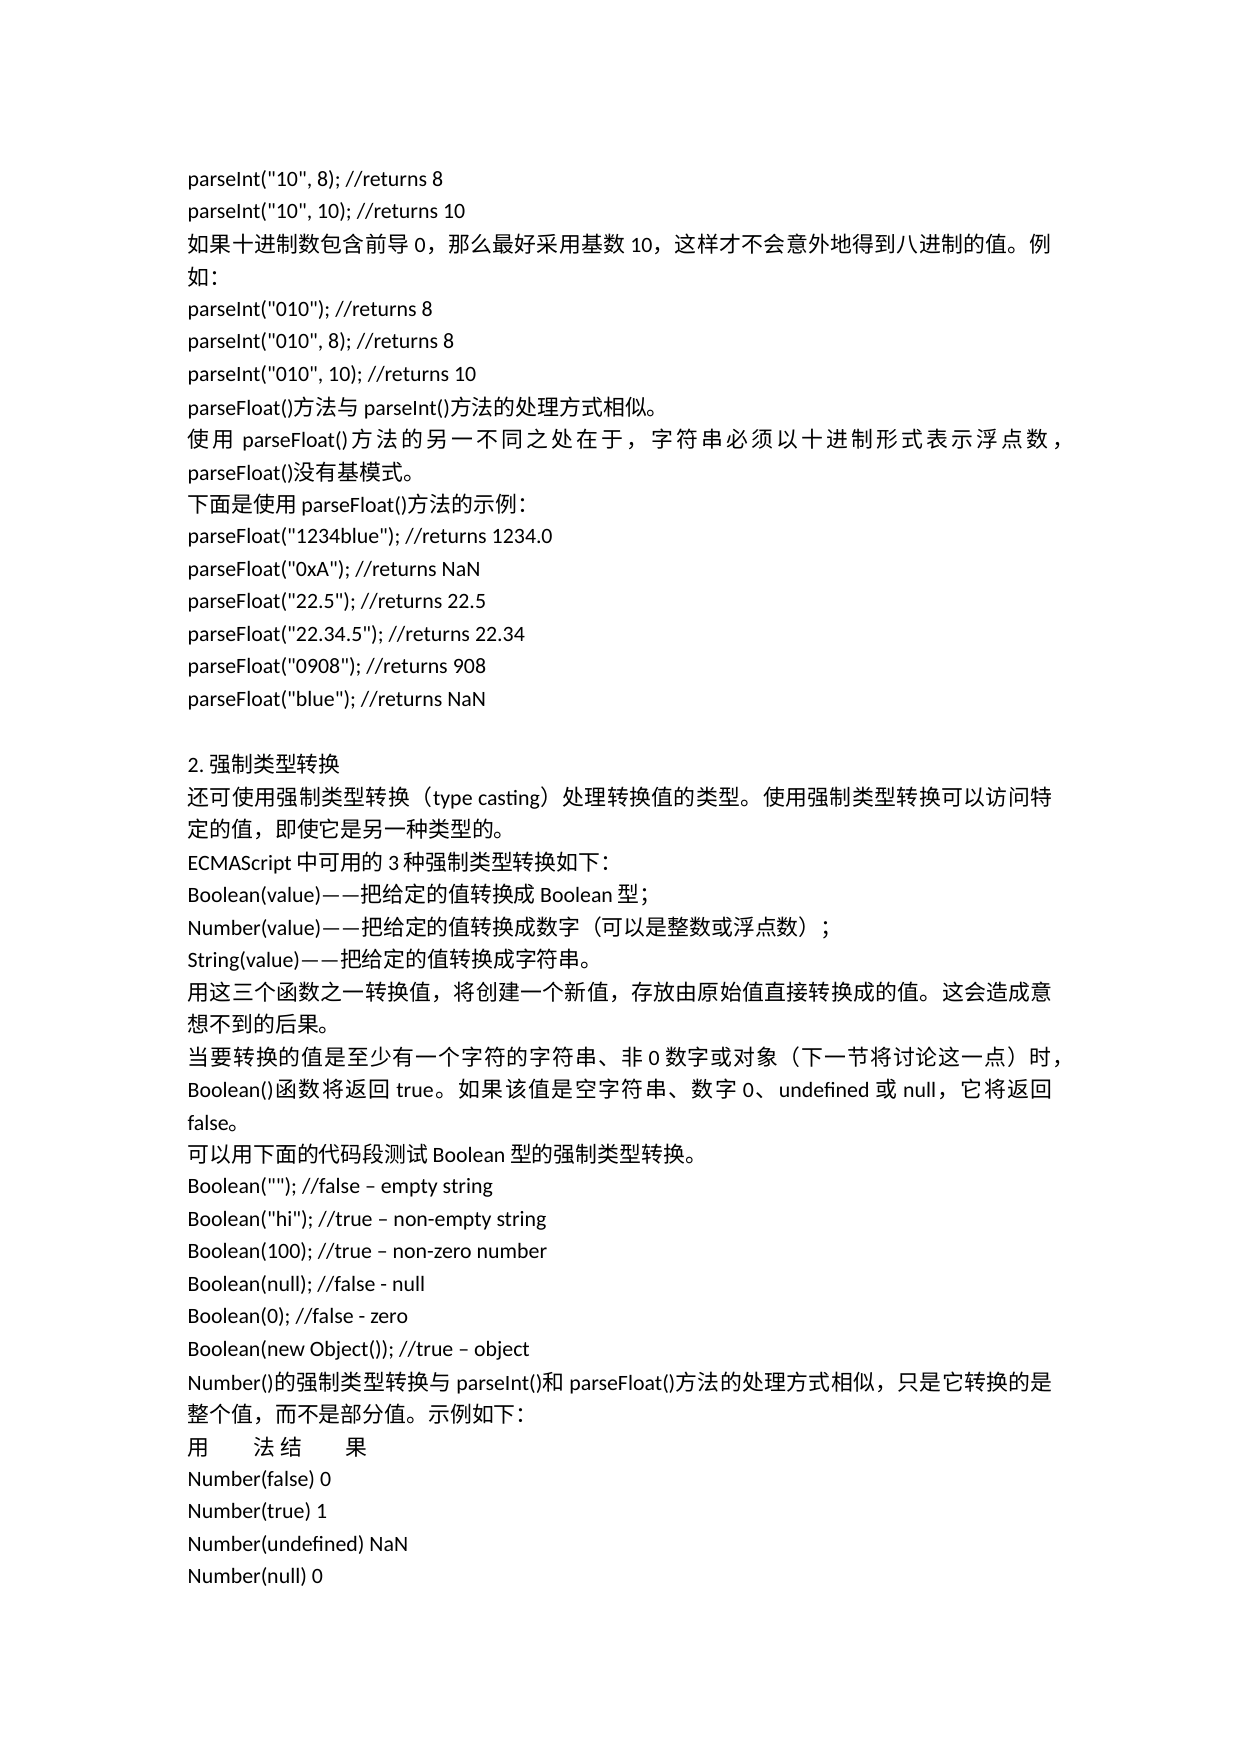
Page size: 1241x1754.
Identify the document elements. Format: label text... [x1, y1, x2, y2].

text parseInt("10", 8); //returns 8 [187, 162, 1053, 194]
text Boolean(0); //false - zero [187, 1299, 1053, 1332]
text parseFloat("0xA"); //returns NaN [187, 552, 1053, 584]
text parseFloat("22.34.5"); //returns 22.34 [187, 617, 1053, 649]
text Number(undefined) NaN [187, 1527, 1053, 1559]
text 可以用下面的代码段测试Boolean型的强制类型转换。 [187, 1137, 1053, 1169]
text parseFloat("blue"); //returns NaN [187, 682, 1053, 714]
text Number(true) 1 [187, 1494, 1053, 1527]
text Boolean(100); //true – non-zero number [187, 1234, 1053, 1267]
text Boolean(new Object()); //true – object [187, 1332, 1053, 1364]
text parseInt("010", 10); //returns 10 [187, 357, 1053, 389]
text 2. 强制类型转换 [187, 747, 1053, 779]
text 用 法 结 果 [187, 1429, 1053, 1462]
text Boolean("hi"); //true – non-empty string [187, 1202, 1053, 1234]
text 当要转换的值是至少有一个字符的字符串、非0数字或对象（下一节将讨论这一点）时，Boolean()函数将返回true。如果该值是空字符串、数字0、undefined或null，它将返回false。 [187, 1039, 1053, 1137]
text Boolean(value)——把给定的值转换成Boolean型； [187, 877, 1053, 909]
text 如果十进制数包含前导0，那么最好采用基数10，这样才不会意外地得到八进制的值。例如： [187, 227, 1053, 292]
text 使用parseFloat()方法的另一不同之处在于，字符串必须以十进制形式表示浮点数，parseFloat()没有基模式。 [187, 422, 1053, 487]
text ECMAScript中可用的3种强制类型转换如下： [187, 844, 1053, 877]
text parseFloat("0908"); //returns 908 [187, 649, 1053, 682]
text Number()的强制类型转换与parseInt()和parseFloat()方法的处理方式相似，只是它转换的是整个值，而不是部分值。示例如下： [187, 1364, 1053, 1429]
text parseInt("010"); //returns 8 [187, 292, 1053, 324]
text Number(null) 0 [187, 1559, 1053, 1592]
text parseFloat("22.5"); //returns 22.5 [187, 584, 1053, 617]
text parseInt("010", 8); //returns 8 [187, 324, 1053, 357]
text parseInt("10", 10); //returns 10 [187, 194, 1053, 227]
text Number(false) 0 [187, 1462, 1053, 1494]
text parseFloat()方法与parseInt()方法的处理方式相似。 [187, 389, 1053, 422]
text 还可使用强制类型转换（type casting）处理转换值的类型。使用强制类型转换可以访问特定的值，即使它是另一种类型的。 [187, 779, 1053, 844]
text 下面是使用parseFloat()方法的示例： [187, 487, 1053, 519]
text 用这三个函数之一转换值，将创建一个新值，存放由原始值直接转换成的值。这会造成意想不到的后果。 [187, 974, 1053, 1039]
text Boolean(null); //false - null [187, 1267, 1053, 1299]
text Number(value)——把给定的值转换成数字（可以是整数或浮点数）； [187, 909, 1053, 942]
text String(value)——把给定的值转换成字符串。 [187, 942, 1053, 974]
text parseFloat("1234blue"); //returns 1234.0 [187, 519, 1053, 552]
text Boolean(""); //false – empty string [187, 1169, 1053, 1202]
